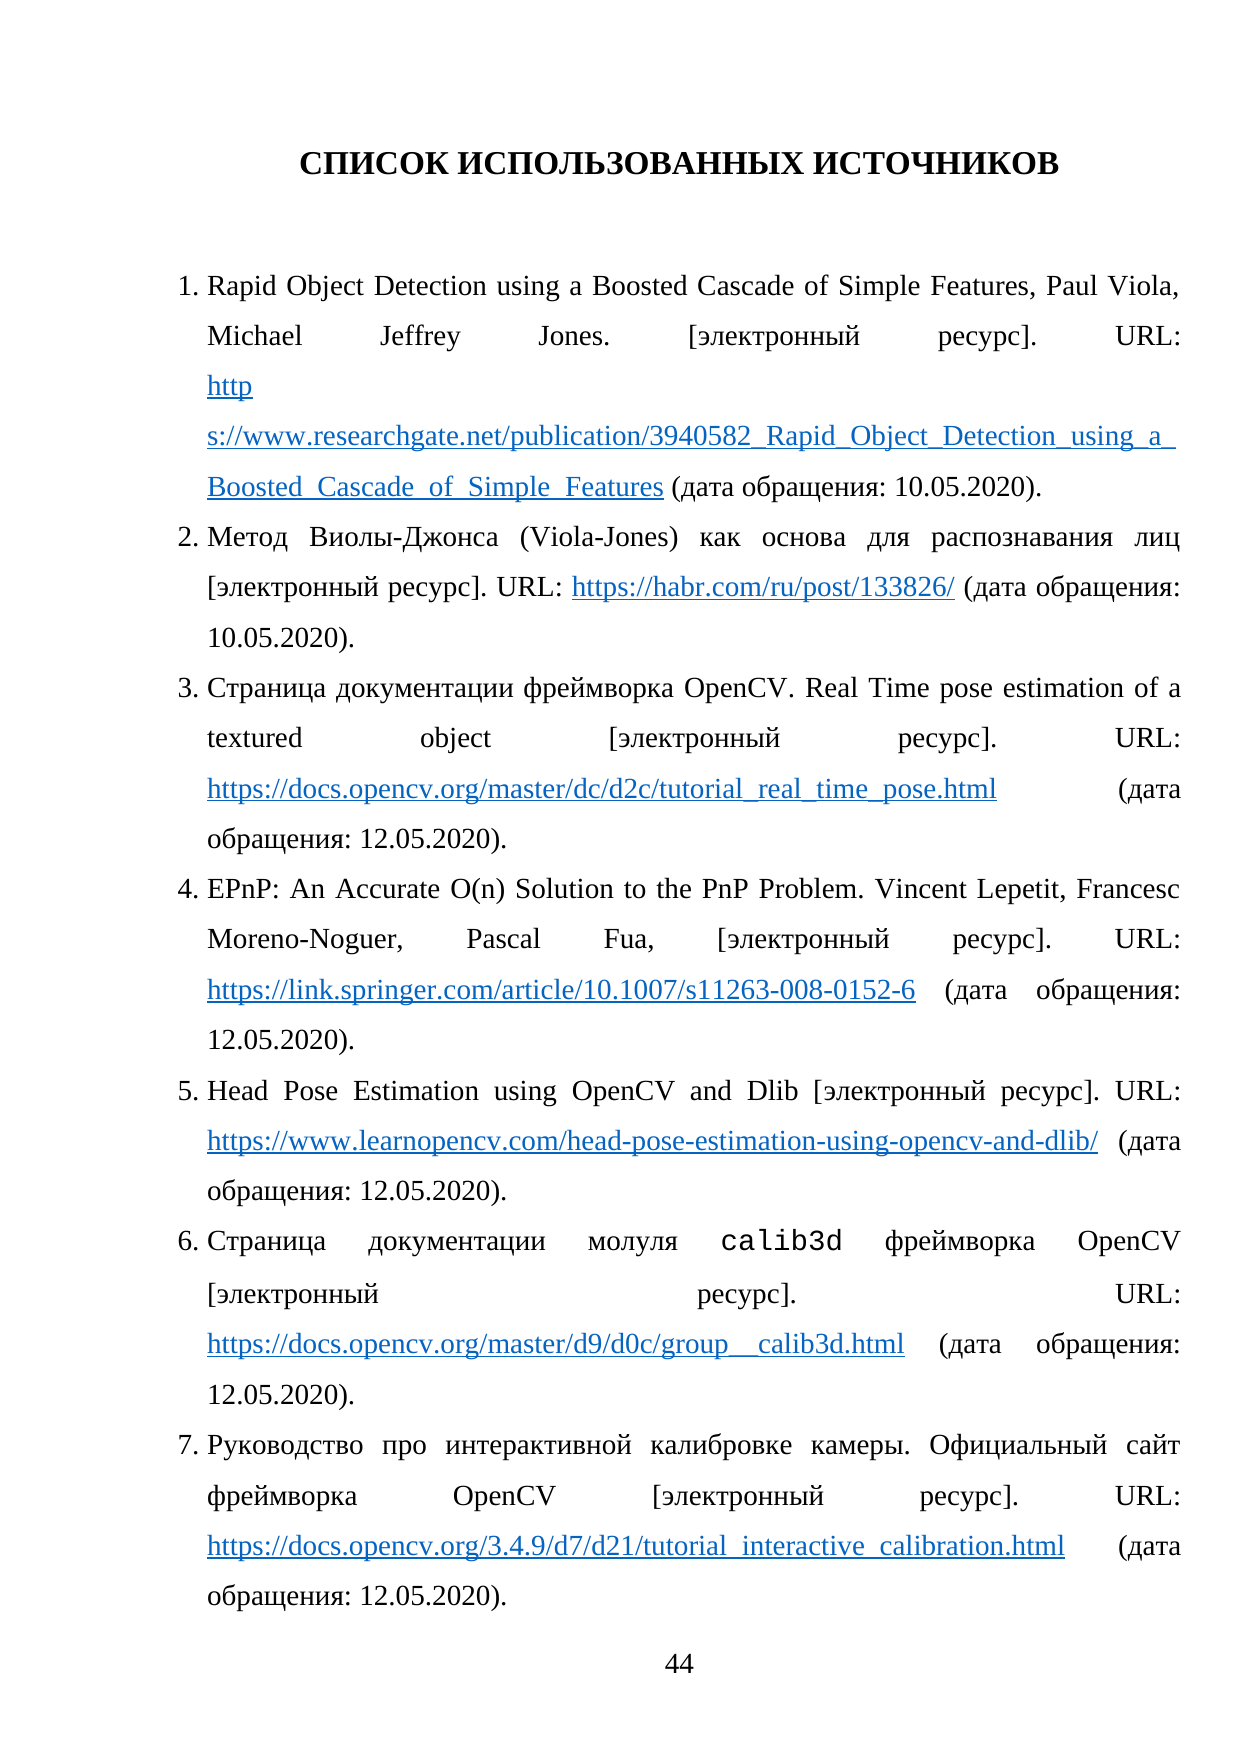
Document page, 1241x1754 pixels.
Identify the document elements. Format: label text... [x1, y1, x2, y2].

subtitle СПИСОК ИСПОЛЬЗОВАННЫХ ИСТОЧНИКОВ [177, 143, 1181, 181]
list Head Pose Estimation using OpenCV and Dlib [электронный ресурс]. URL: https://www.learnopencv.com/head-pose-estimation-using-opencv-and-dlib/ (дата обращения: 12.05.2020). [177, 1073, 1181, 1207]
list Страница документации фреймворка OpenCV. Real Time pose estimation of a textured object [электронный ресурс]. URL: https://docs.opencv.org/master/dc/d2c/tutorial_real_time_pose.html (дата обращения: 12.05.2020). [177, 670, 1181, 854]
list EPnP: An Accurate O(n) Solution to the PnP Problem. Vincent Lepetit, Francesc Moreno-Noguer, Pascal Fua, [электронный ресурс]. URL: https://link.springer.com/article/10.1007/s11263-008-0152-6 (дата обращения: 12.05.2020). [177, 871, 1181, 1056]
list Страница документации молуля calib3d фреймворка OpenCV [электронный ресурс]. URL: https://docs.opencv.org/master/d9/d0c/group__calib3d.html (дата обращения: 12.05.2020). [177, 1223, 1181, 1411]
list Руководство про интерактивной калибровке камеры. Официальный сайт фреймворка OpenCV [электронный ресурс]. URL: https://docs.opencv.org/3.4.9/d7/d21/tutorial_interactive_calibration.html (дата обращения: 12.05.2020). [177, 1427, 1181, 1612]
list Метод Виолы-Джонса (Viola-Jones) как основа для распознавания лиц [электронный ресурс]. URL: https://habr.com/ru/post/133826/ (дата обращения: 10.05.2020). [177, 519, 1181, 653]
list Rapid Object Detection using a Boosted Cascade of Simple Features, Paul Viola, Michael Jeffrey Jones. [электронный ресурс]. URL: https://www.researchgate.net/publication/3940582_Rapid_Object_Detection_using_a_Boosted_Cascade_of_Simple_Features (дата обращения: 10.05.2020). [177, 268, 1181, 502]
